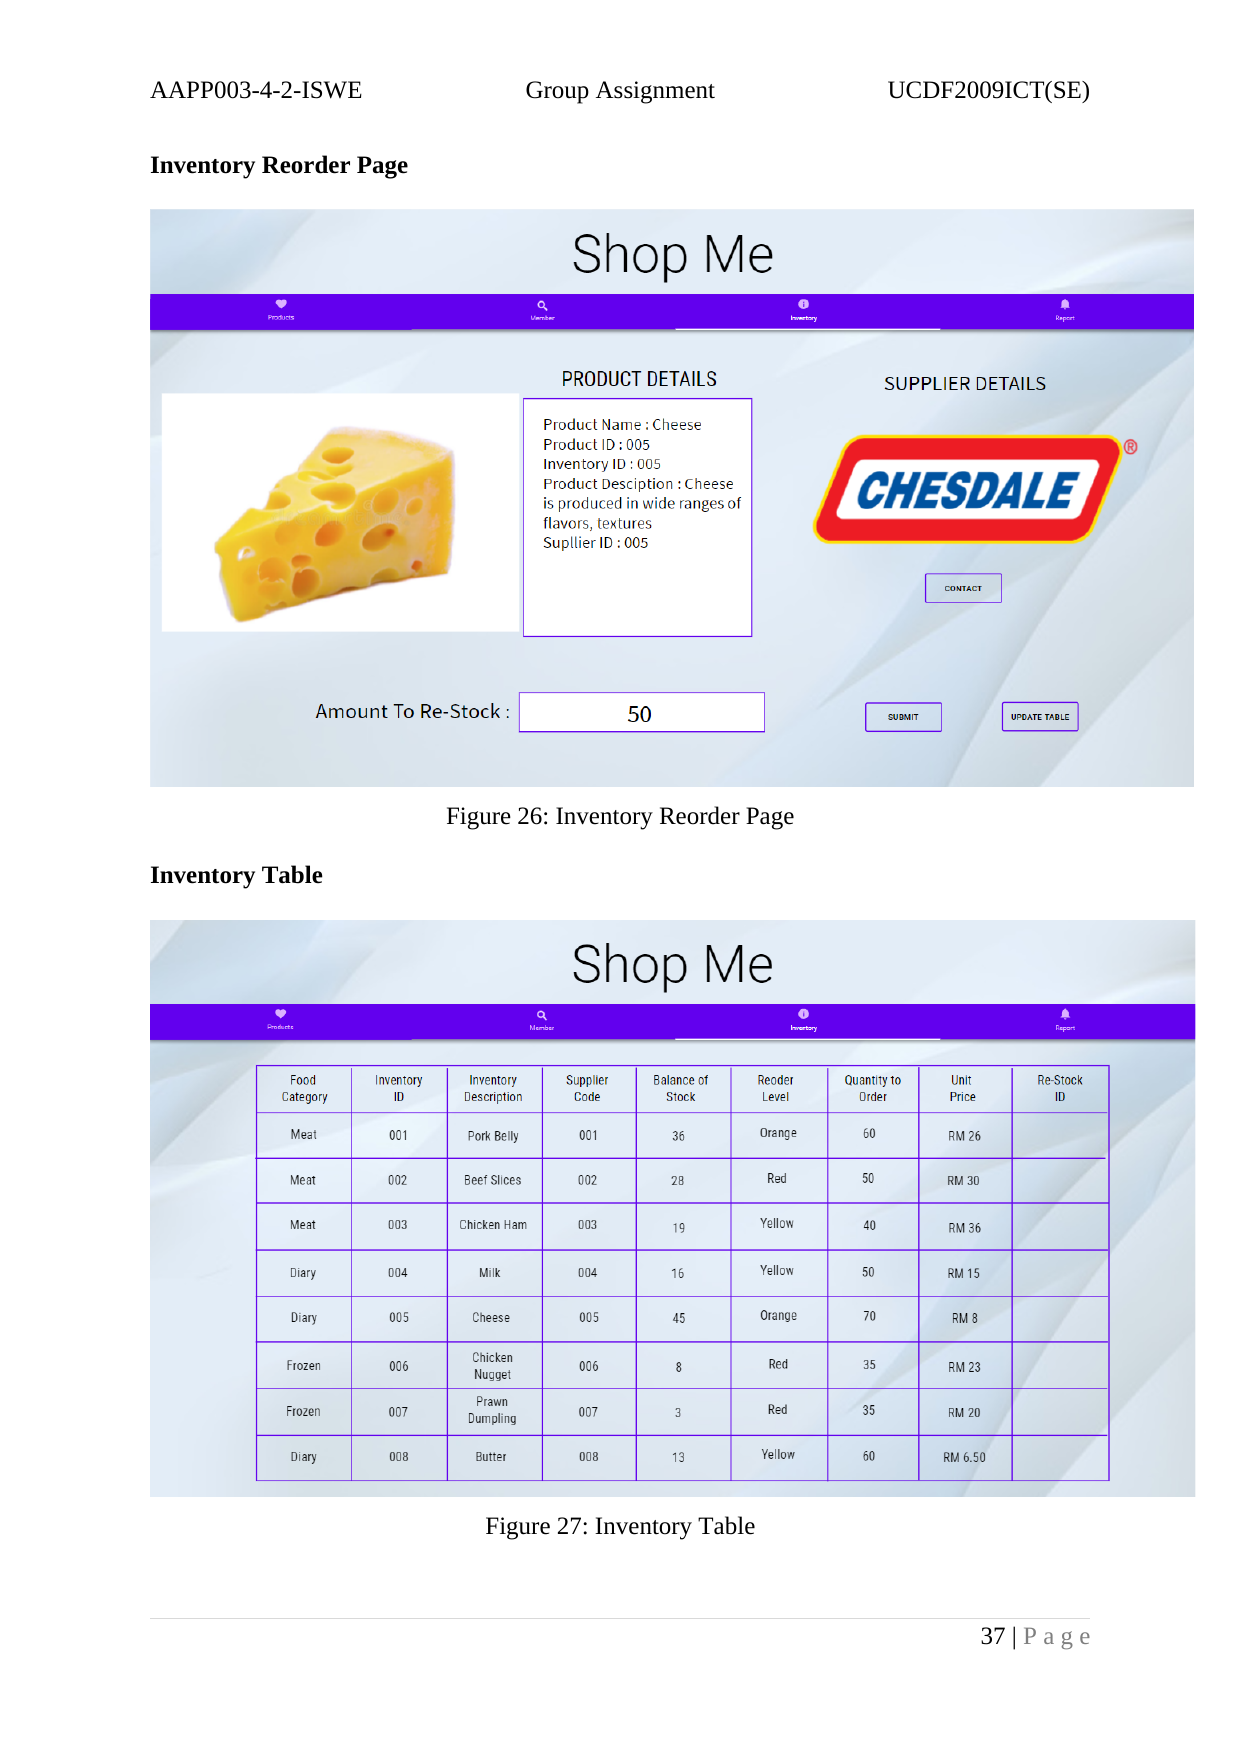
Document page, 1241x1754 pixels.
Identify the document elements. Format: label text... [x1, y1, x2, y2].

picture [150, 209, 1194, 787]
text Figure 26: Inventory Reorder Page [150, 787, 1090, 829]
text Inventory Reorder Page [150, 150, 1090, 179]
picture [150, 920, 1196, 1497]
text Figure 27: Inventory Table [150, 1497, 1090, 1540]
text Inventory Table [150, 861, 1090, 889]
